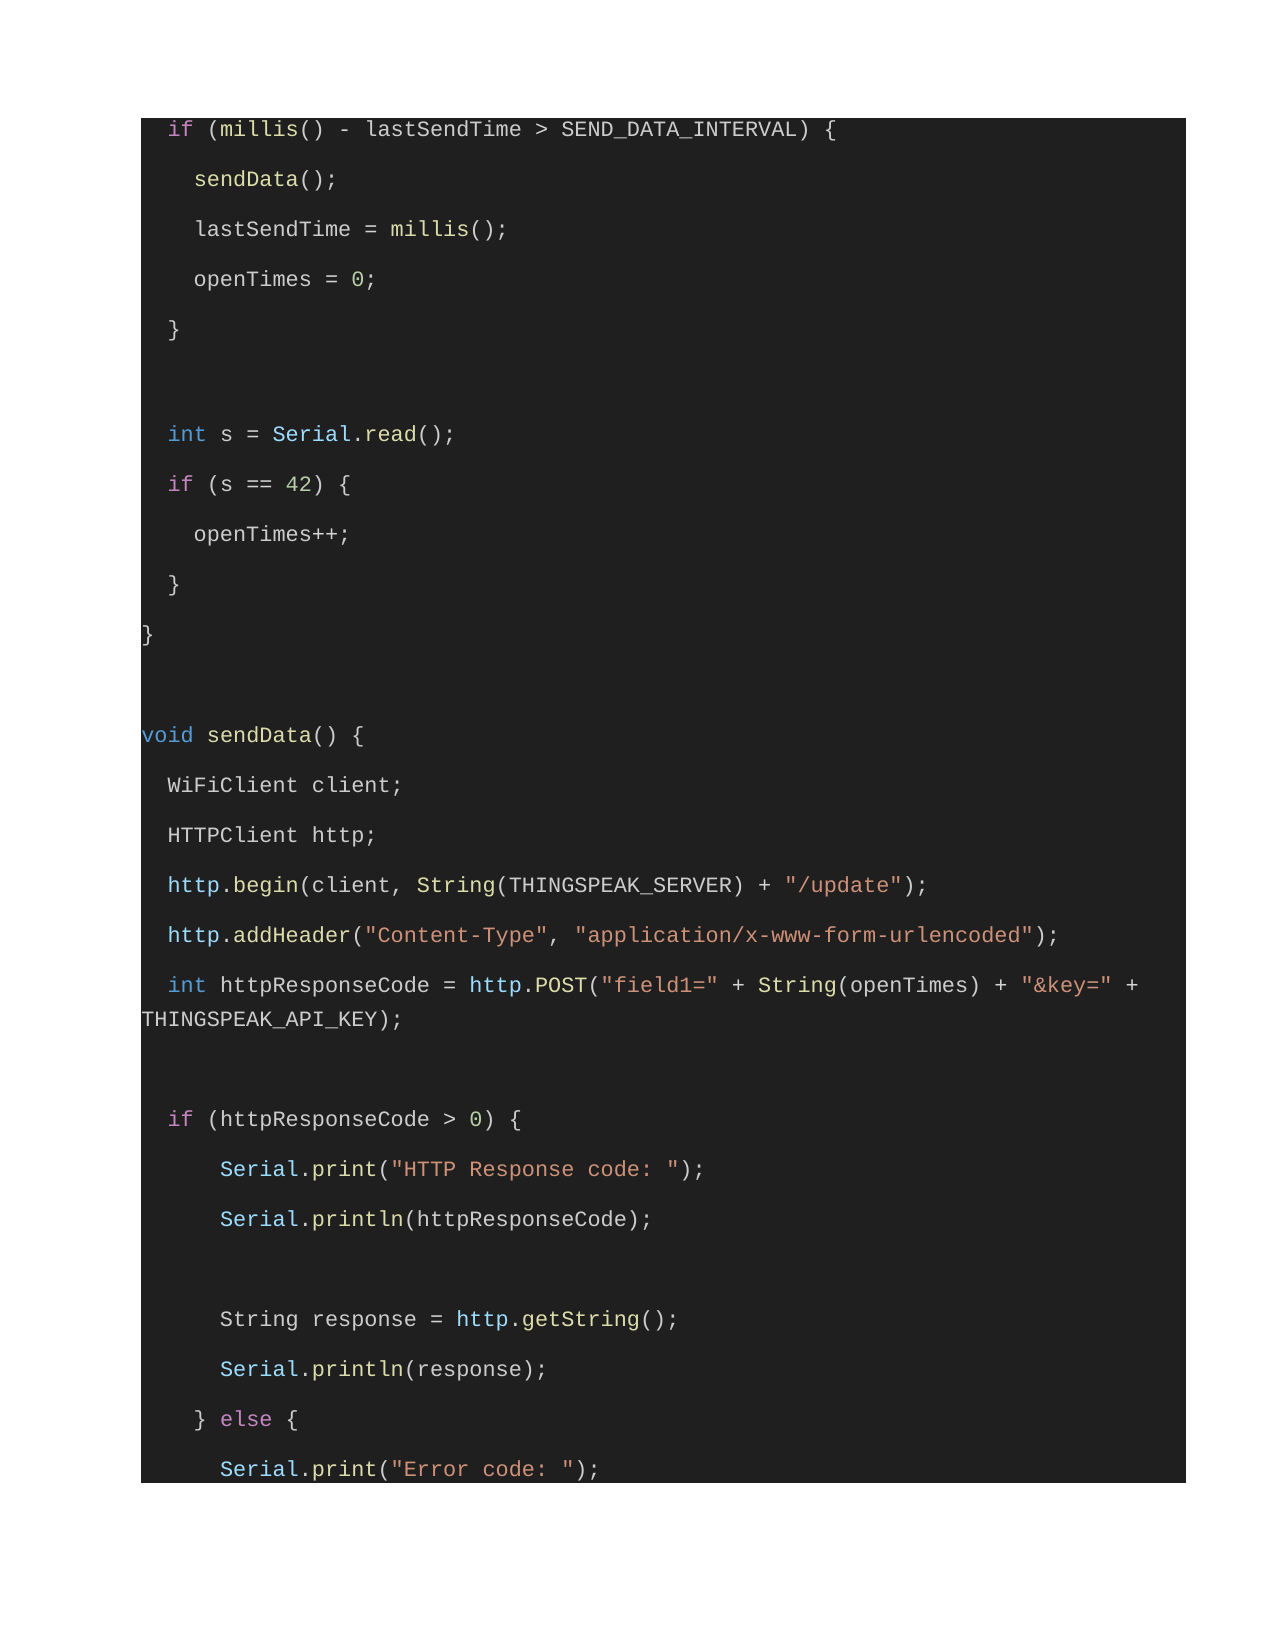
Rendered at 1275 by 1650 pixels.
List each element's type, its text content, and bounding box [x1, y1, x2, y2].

text } [141, 318, 1186, 343]
text void sendData() { [141, 724, 1186, 748]
text openTimes++; [141, 523, 1186, 548]
text http.begin(client, String(THINGSPEAK_SERVER) + "/update"); [141, 874, 1186, 899]
text int httpResponseCode = http.POST("field1=" + String(openTimes) + "&key=" + THINGSPEAK_API_KEY); [141, 974, 1186, 1032]
text } [141, 623, 1186, 648]
text if (millis() - lastSendTime > SEND_DATA_INTERVAL) { [141, 118, 1186, 143]
text Serial.print("HTTP Response code: "); [141, 1158, 1186, 1183]
text Serial.print("Error code: "); [141, 1459, 1186, 1483]
text int s = Serial.read(); [141, 423, 1186, 448]
text } else { [141, 1408, 1186, 1433]
text http.addHeader("Content-Type", "application/x-www-form-urlencoded"); [141, 924, 1186, 949]
text lastSendTime = millis(); [141, 218, 1186, 243]
text if (s == 42) { [141, 473, 1186, 498]
text } [141, 573, 1186, 598]
text Serial.println(response); [141, 1358, 1186, 1383]
text Serial.println(httpResponseCode); [141, 1208, 1186, 1233]
text HTTPClient http; [141, 824, 1186, 849]
text WiFiClient client; [141, 774, 1186, 799]
text String response = http.getString(); [141, 1308, 1186, 1333]
text openTimes = 0; [141, 268, 1186, 293]
text if (httpResponseCode > 0) { [141, 1108, 1186, 1133]
text sendData(); [141, 168, 1186, 193]
